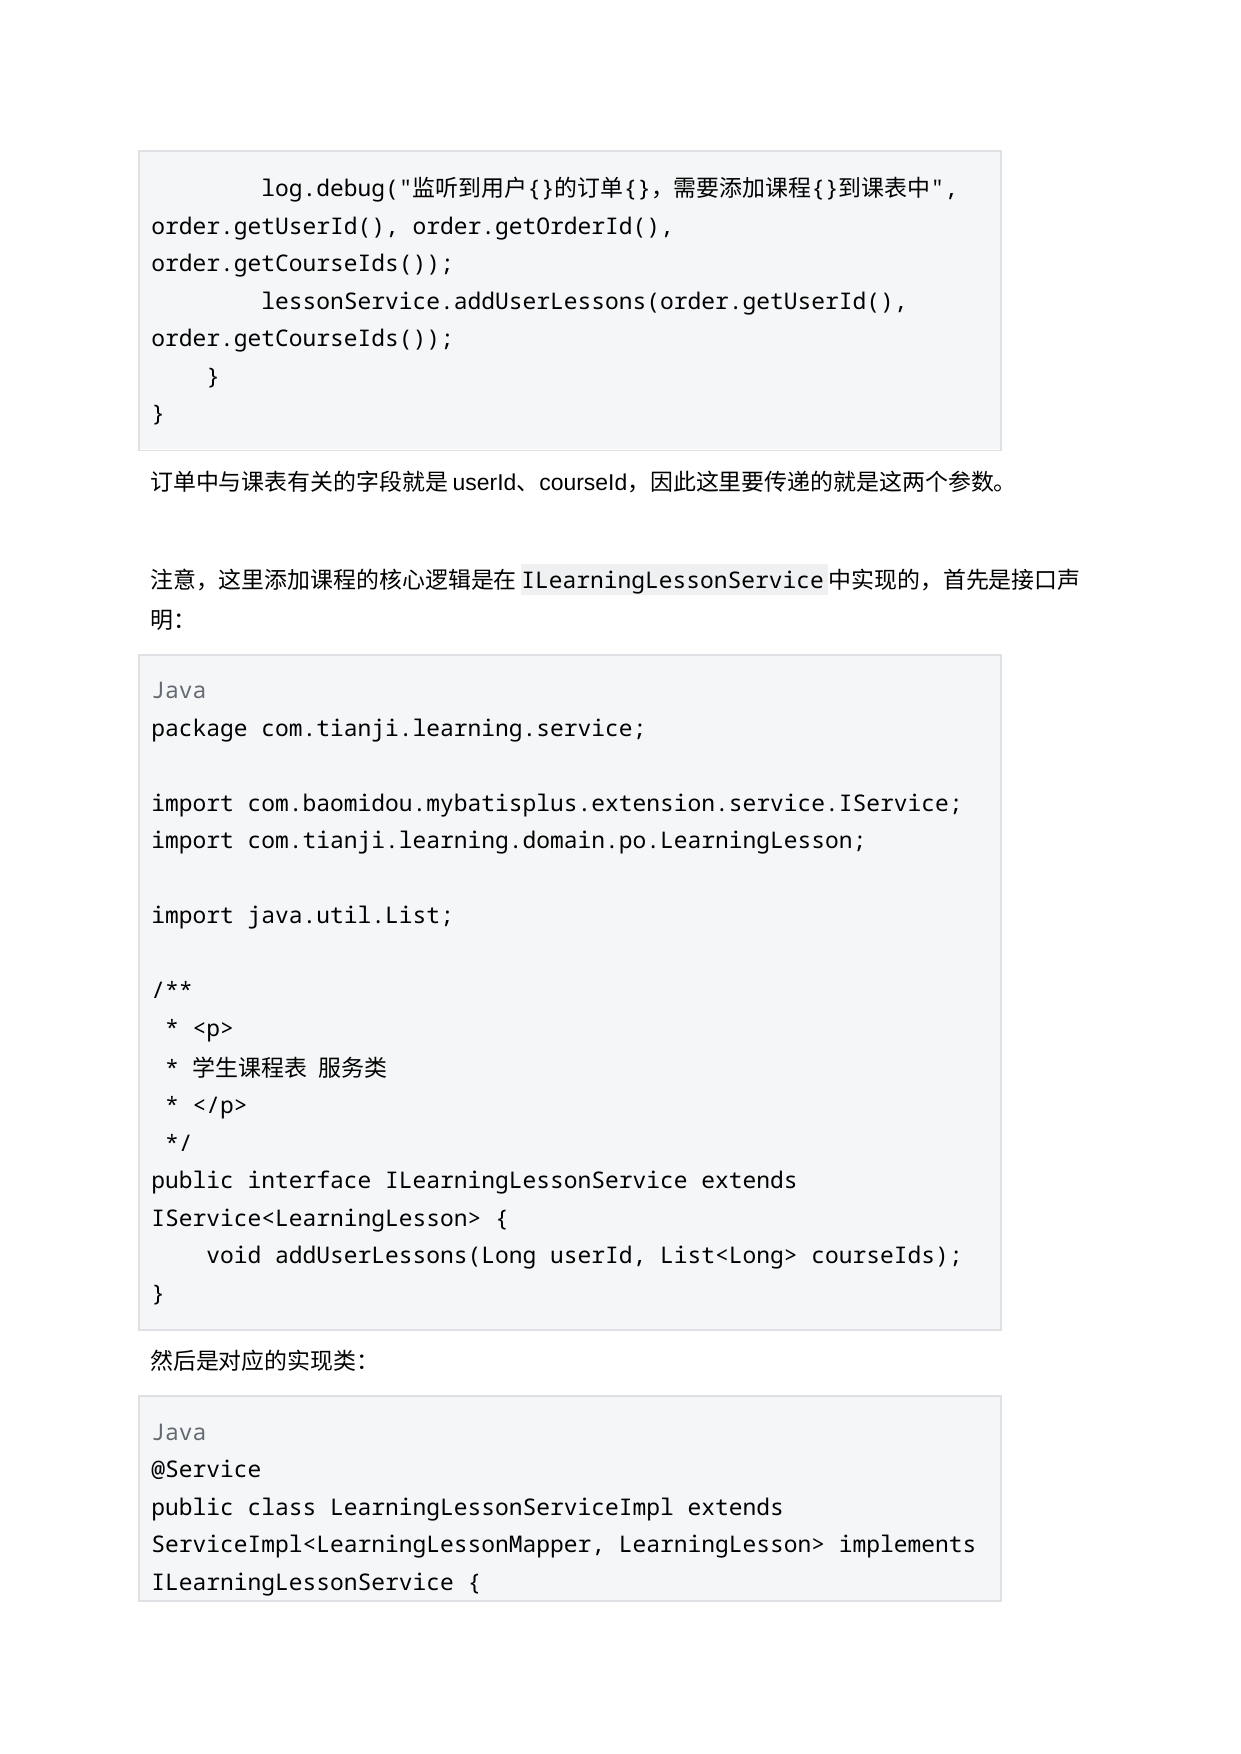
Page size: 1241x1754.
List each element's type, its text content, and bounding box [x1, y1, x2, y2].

text 然后是对应的实现类： [150, 1343, 1090, 1376]
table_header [140, 1397, 1000, 1600]
table_header Java package com.tianji.learning.service; import com.baomidou.mybatisplus.extension.service.IService; import com.tianji.learning.domain.po.LearningLesson; import java.util.List; /** * <p> * 学生课程表 服务类 * </p> */ public interface ILearningLessonService extends IService<LearningLesson> { void addUserLessons(Long userId, List<Long> courseIds); } [140, 656, 1000, 1329]
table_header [140, 152, 1000, 449]
text 注意，这里添加课程的核心逻辑是在ILearningLessonService中实现的，首先是接口声明： [150, 562, 1090, 635]
text 订单中与课表有关的字段就是userId、courseId，因此这里要传递的就是这两个参数。 [150, 463, 1090, 497]
